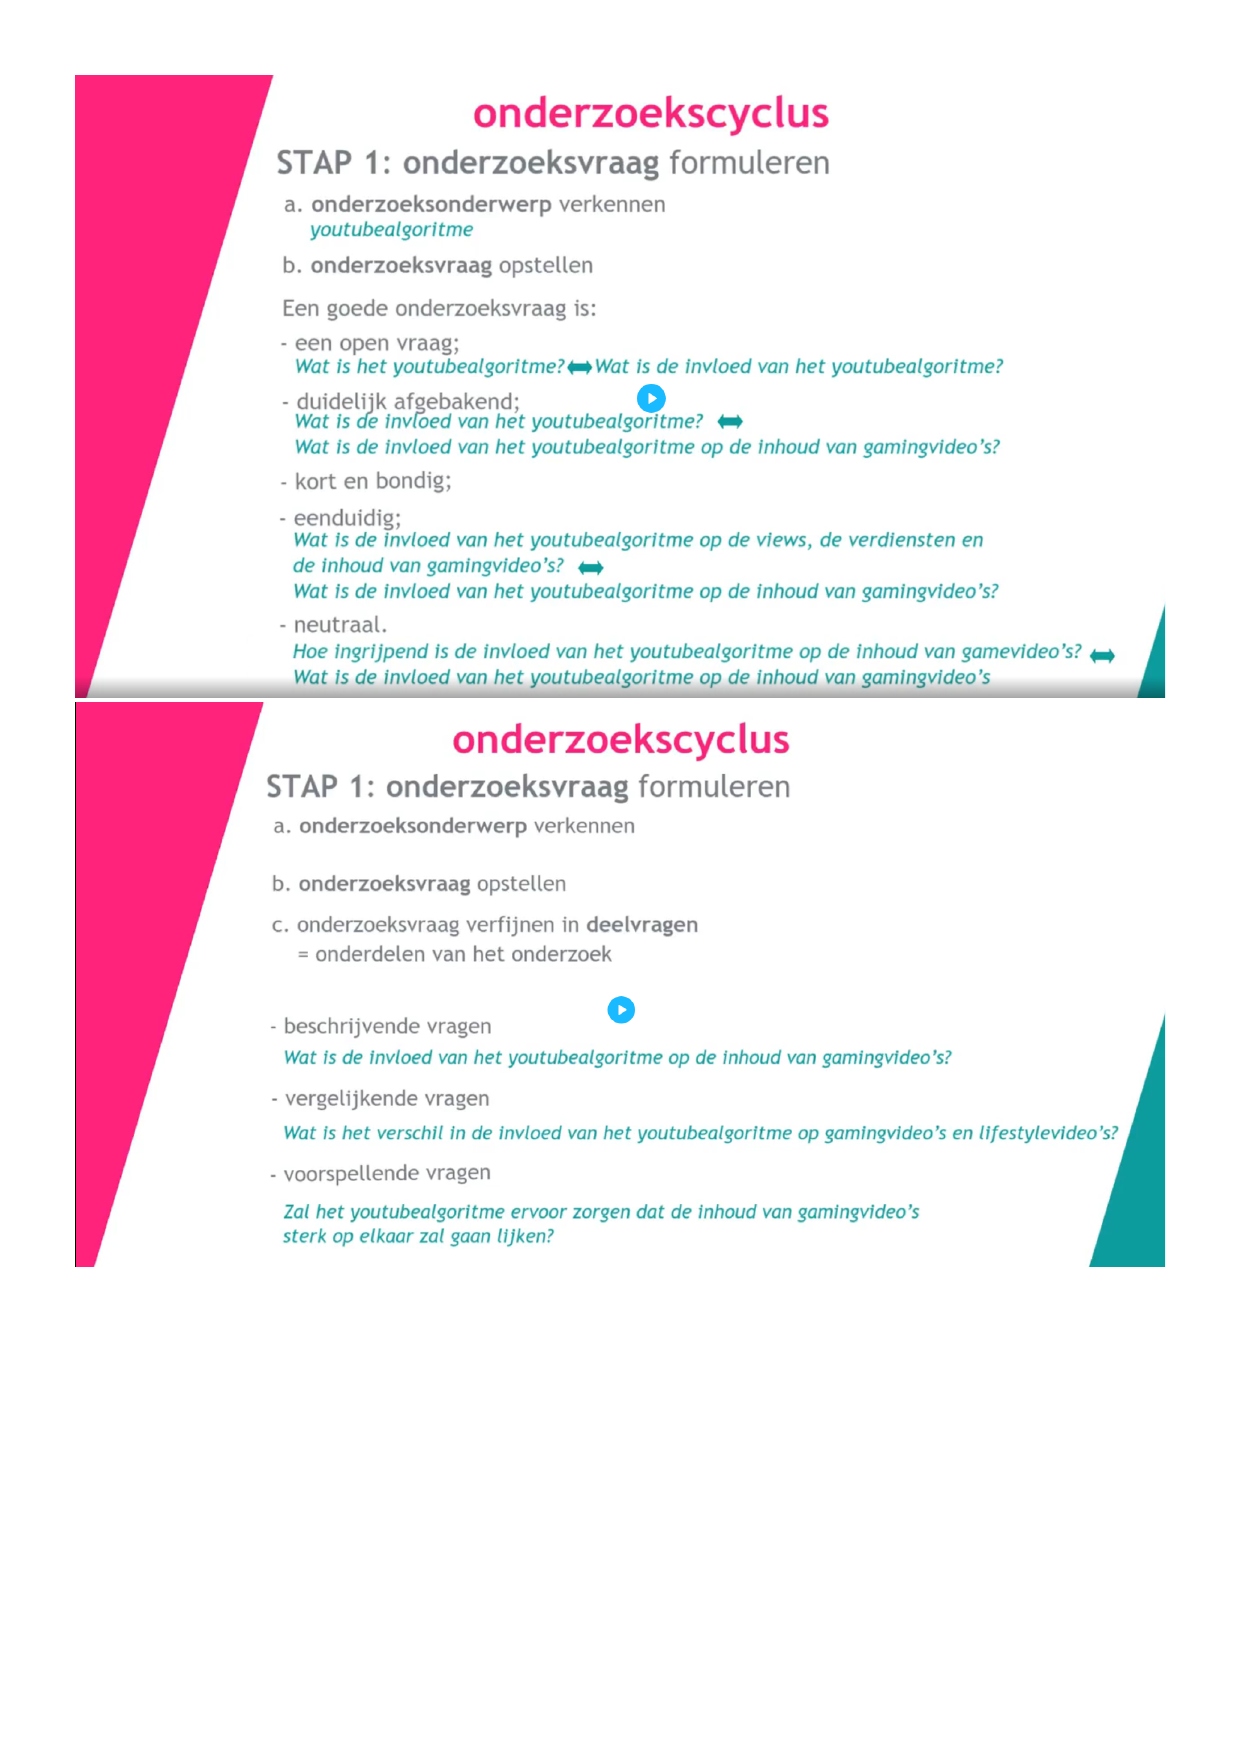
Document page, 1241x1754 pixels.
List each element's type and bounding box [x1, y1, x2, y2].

picture [75, 702, 1166, 1267]
picture [75, 75, 1166, 698]
